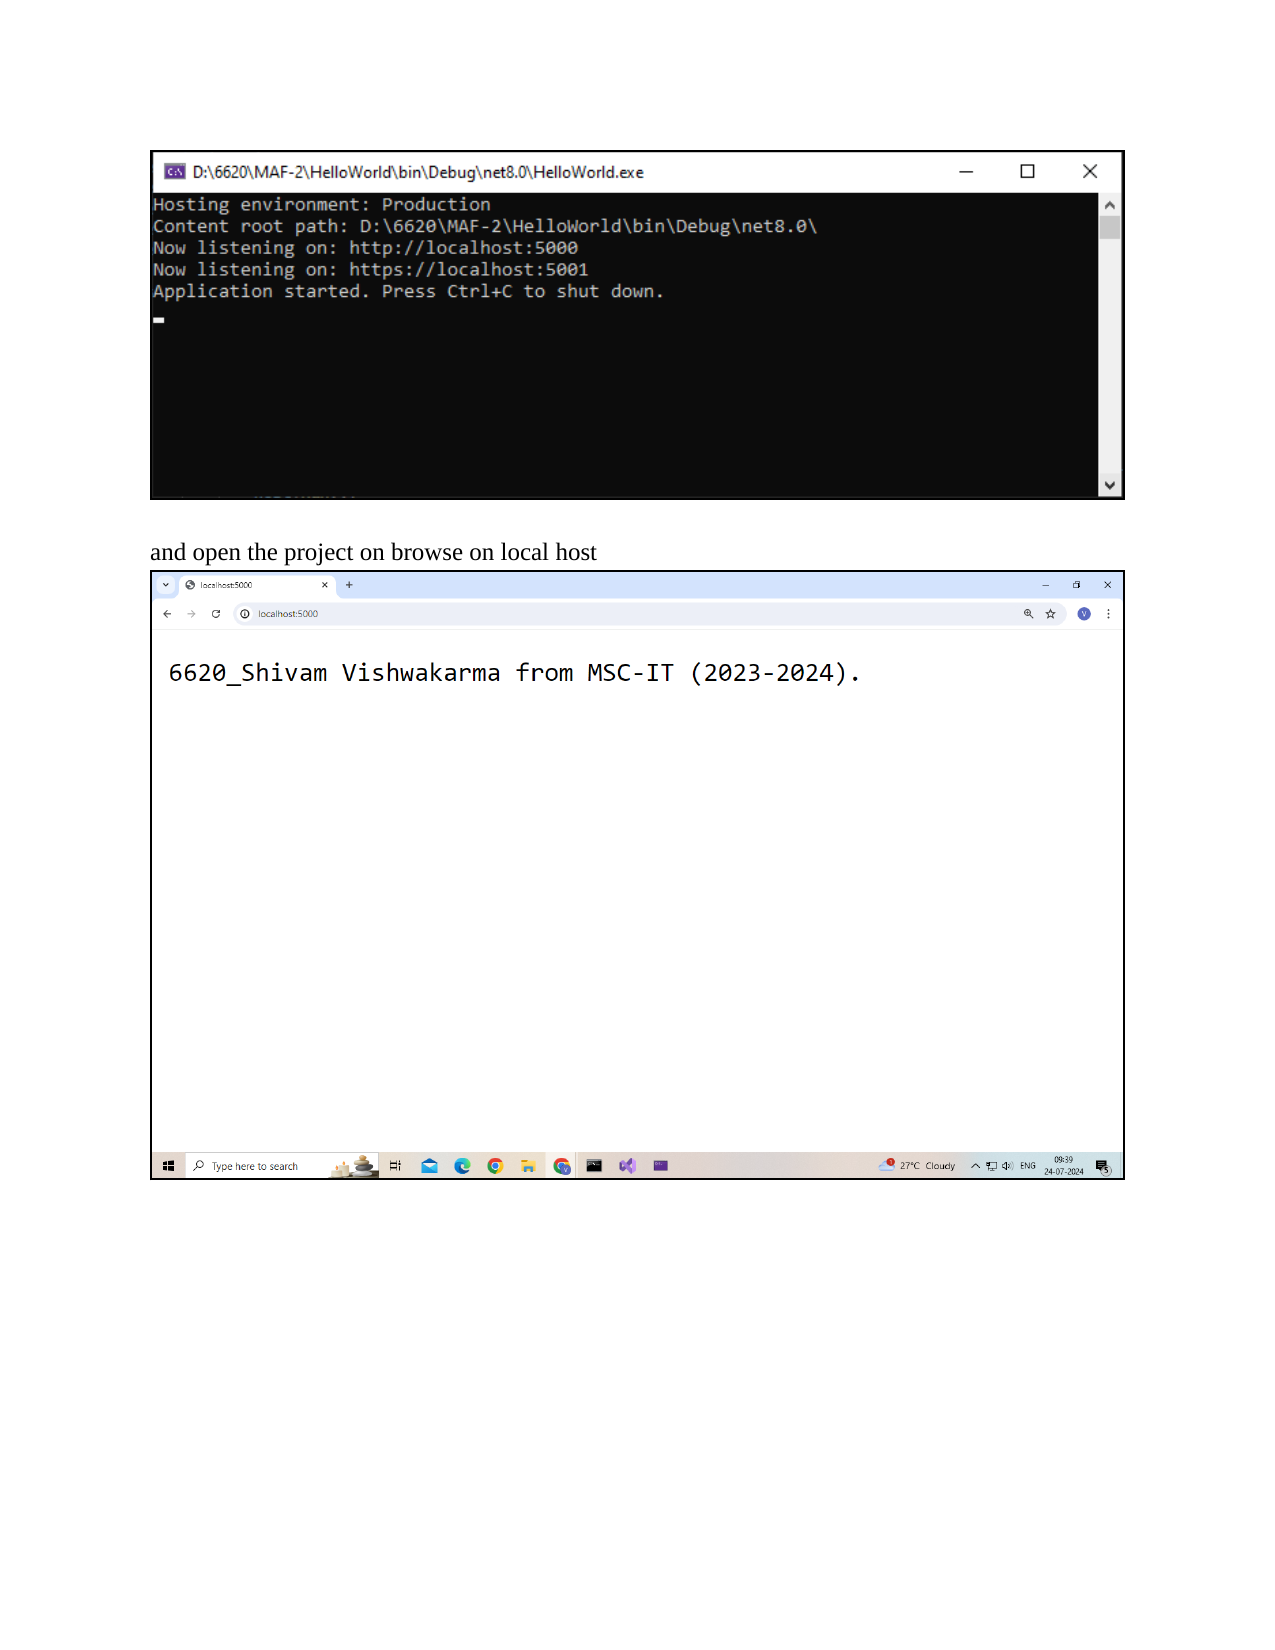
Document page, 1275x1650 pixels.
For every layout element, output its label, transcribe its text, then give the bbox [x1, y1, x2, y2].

picture [152, 152, 1123, 498]
text and open the project on browse on local host [150, 537, 1125, 566]
picture [152, 572, 1123, 1178]
